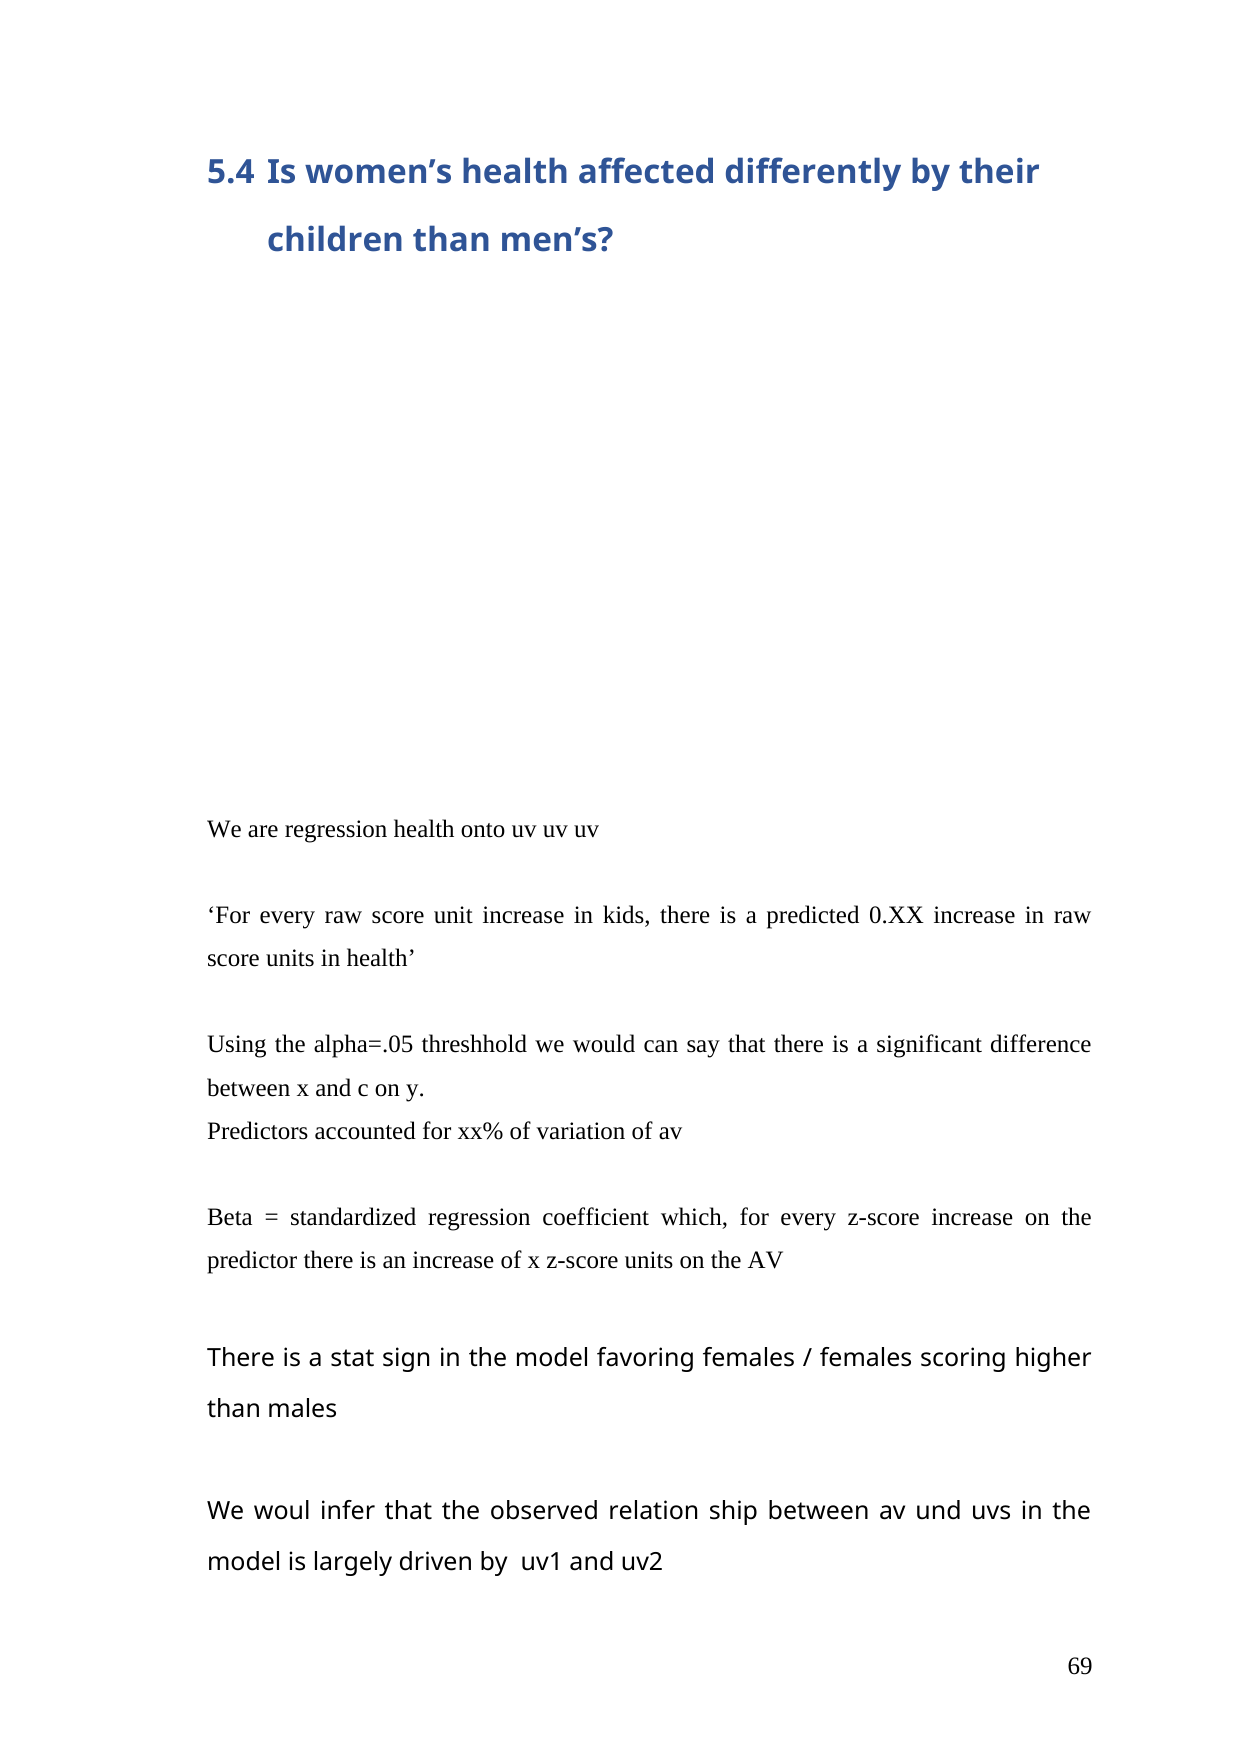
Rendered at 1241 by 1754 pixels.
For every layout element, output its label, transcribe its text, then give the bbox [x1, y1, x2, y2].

text ‘For every raw score unit increase in kids, there is a predicted 0.XX increase in raw score units in health’ [207, 900, 1092, 972]
text We woul infer that the observed relation ship between av und uvs in the model is largely driven by uv1 and uv2 [207, 1492, 1092, 1578]
text Using the alpha=.05 threshhold we would can say that there is a significant difference between x and c on y. [207, 1029, 1092, 1101]
subtitle Is women’s health affected differently by their children than men’s? [207, 148, 1092, 261]
text Predictors accounted for xx% of variation of av [207, 1116, 1092, 1144]
text Beta = standardized regression coefficient which, for every z-score increase on the predictor there is an increase of x z-score units on the AV [207, 1202, 1092, 1274]
text We are regression health onto uv uv uv [207, 814, 1092, 843]
text There is a stat sign in the model favoring females / females scoring higher than males [207, 1339, 1092, 1424]
